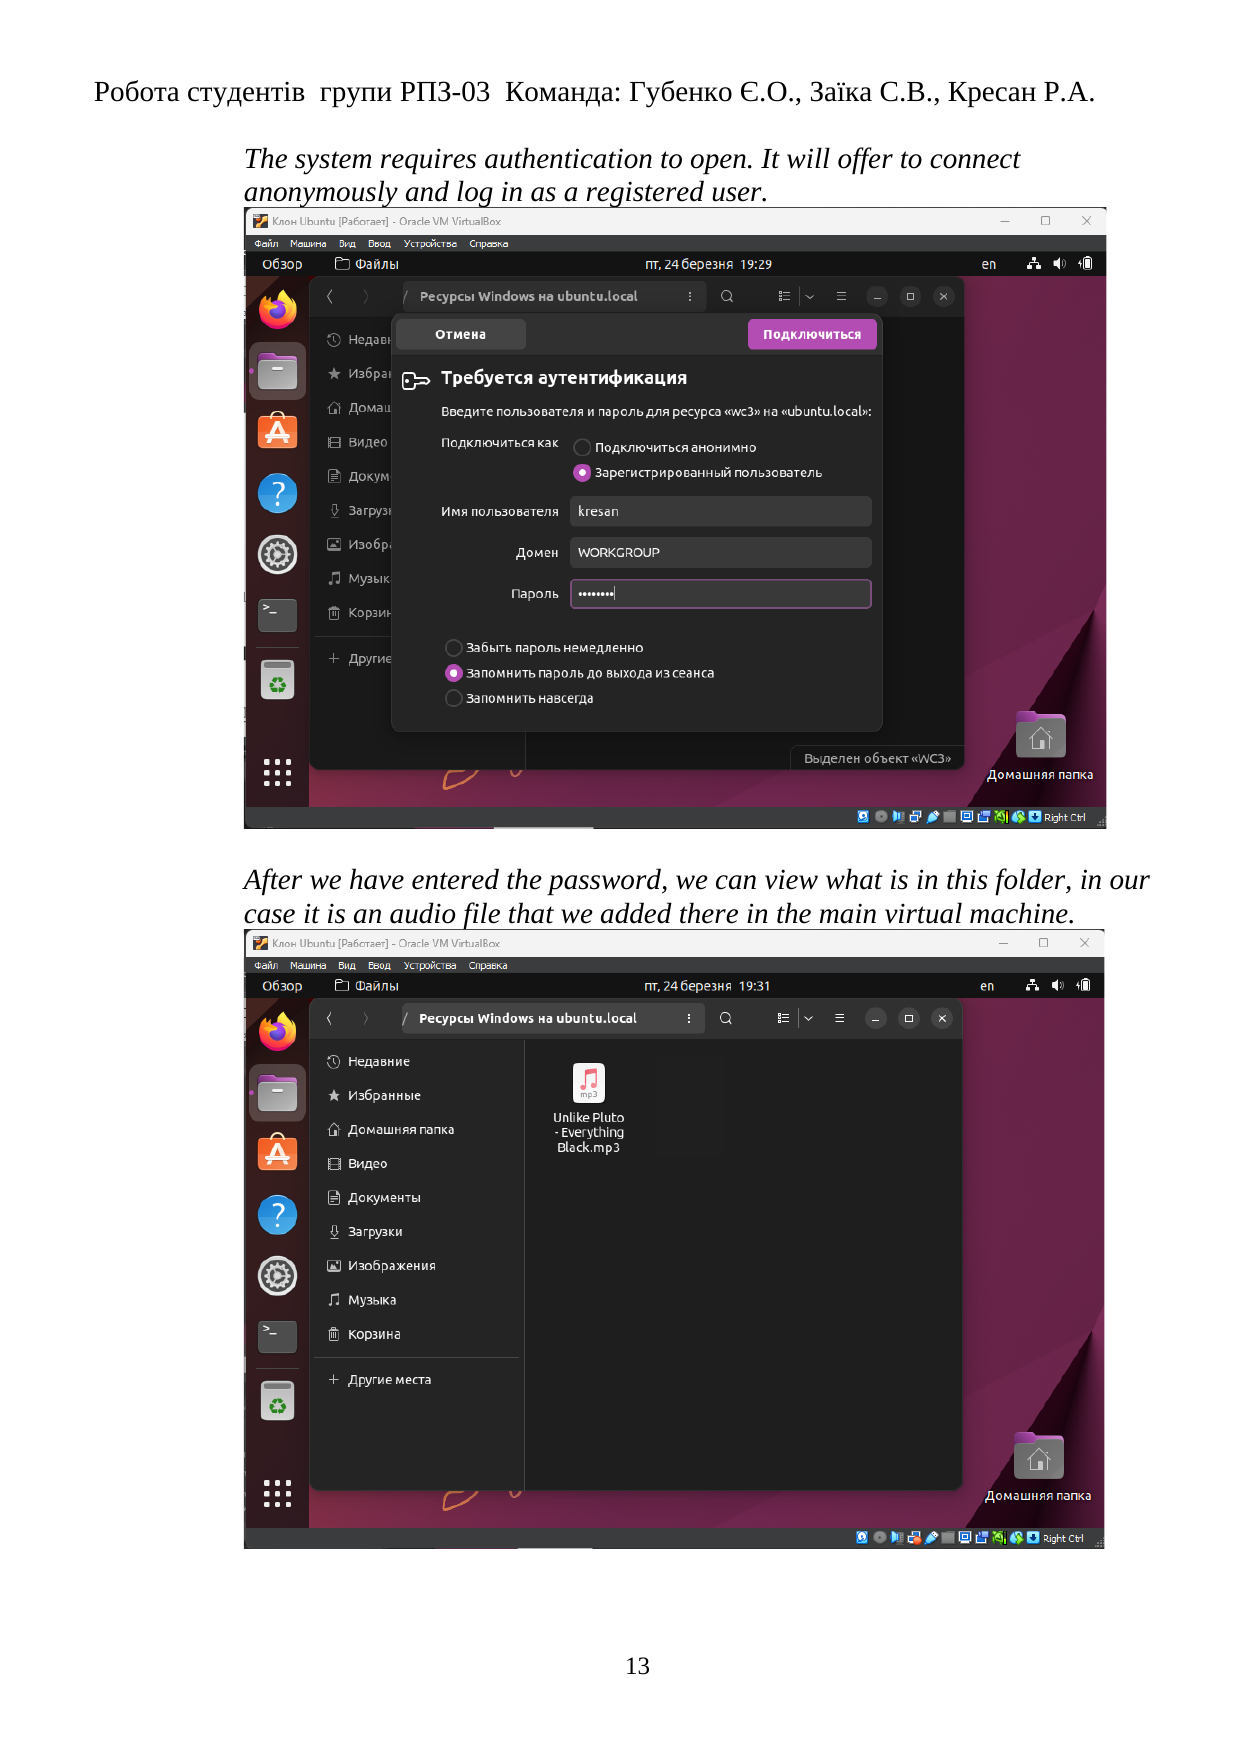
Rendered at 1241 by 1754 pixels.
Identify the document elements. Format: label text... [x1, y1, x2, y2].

list After we have entered the password, we can view what is in this folder, in our case it is an audio file that we added there in the main virtual machine. [244, 862, 1181, 929]
list The system requires authentication to open. It will offer to connect anonymously and log in as a registered user. [244, 141, 1181, 208]
picture [243, 929, 1105, 1549]
picture [243, 207, 1107, 829]
